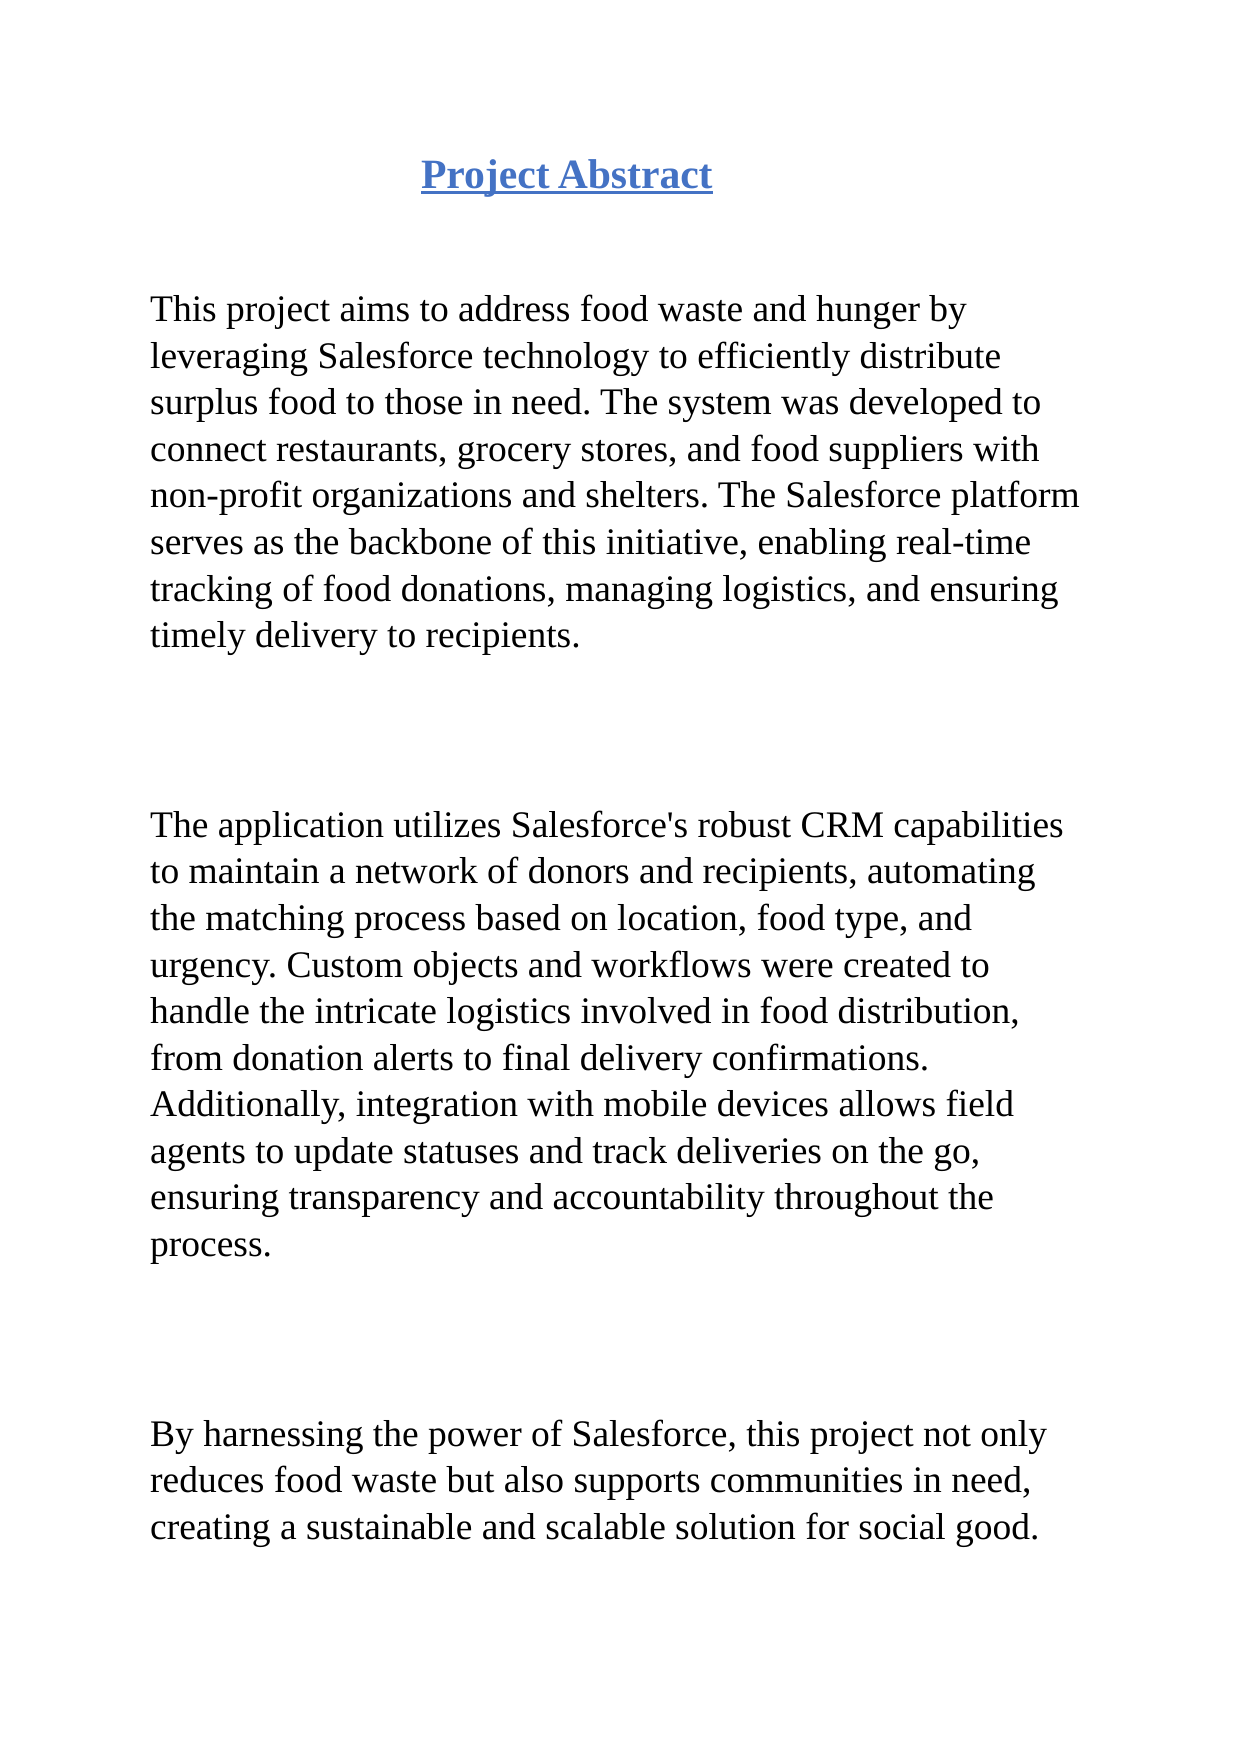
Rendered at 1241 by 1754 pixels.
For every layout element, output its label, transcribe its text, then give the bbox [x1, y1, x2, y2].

text The application utilizes Salesforce's robust CRM capabilities to maintain a network of donors and recipients, automating the matching process based on location, food type, and urgency. Custom objects and workflows were created to handle the intricate logistics involved in food distribution, from donation alerts to final delivery confirmations. Additionally, integration with mobile devices allows field agents to update statuses and track deliveries on the go, ensuring transparency and accountability throughout the process. [150, 802, 1090, 1264]
text This project aims to address food waste and hunger by leveraging Salesforce technology to efficiently distribute surplus food to those in need. The system was developed to connect restaurants, grocery stores, and food suppliers with non-profit organizations and shelters. The Salesforce platform serves as the backbone of this initiative, enabling real-time tracking of food donations, managing logistics, and ensuring timely delivery to recipients. [150, 287, 1090, 656]
text By harnessing the power of Salesforce, this project not only reduces food waste but also supports communities in need, creating a sustainable and scalable solution for social good. [150, 1411, 1090, 1547]
text Project Abstract [150, 150, 1090, 198]
